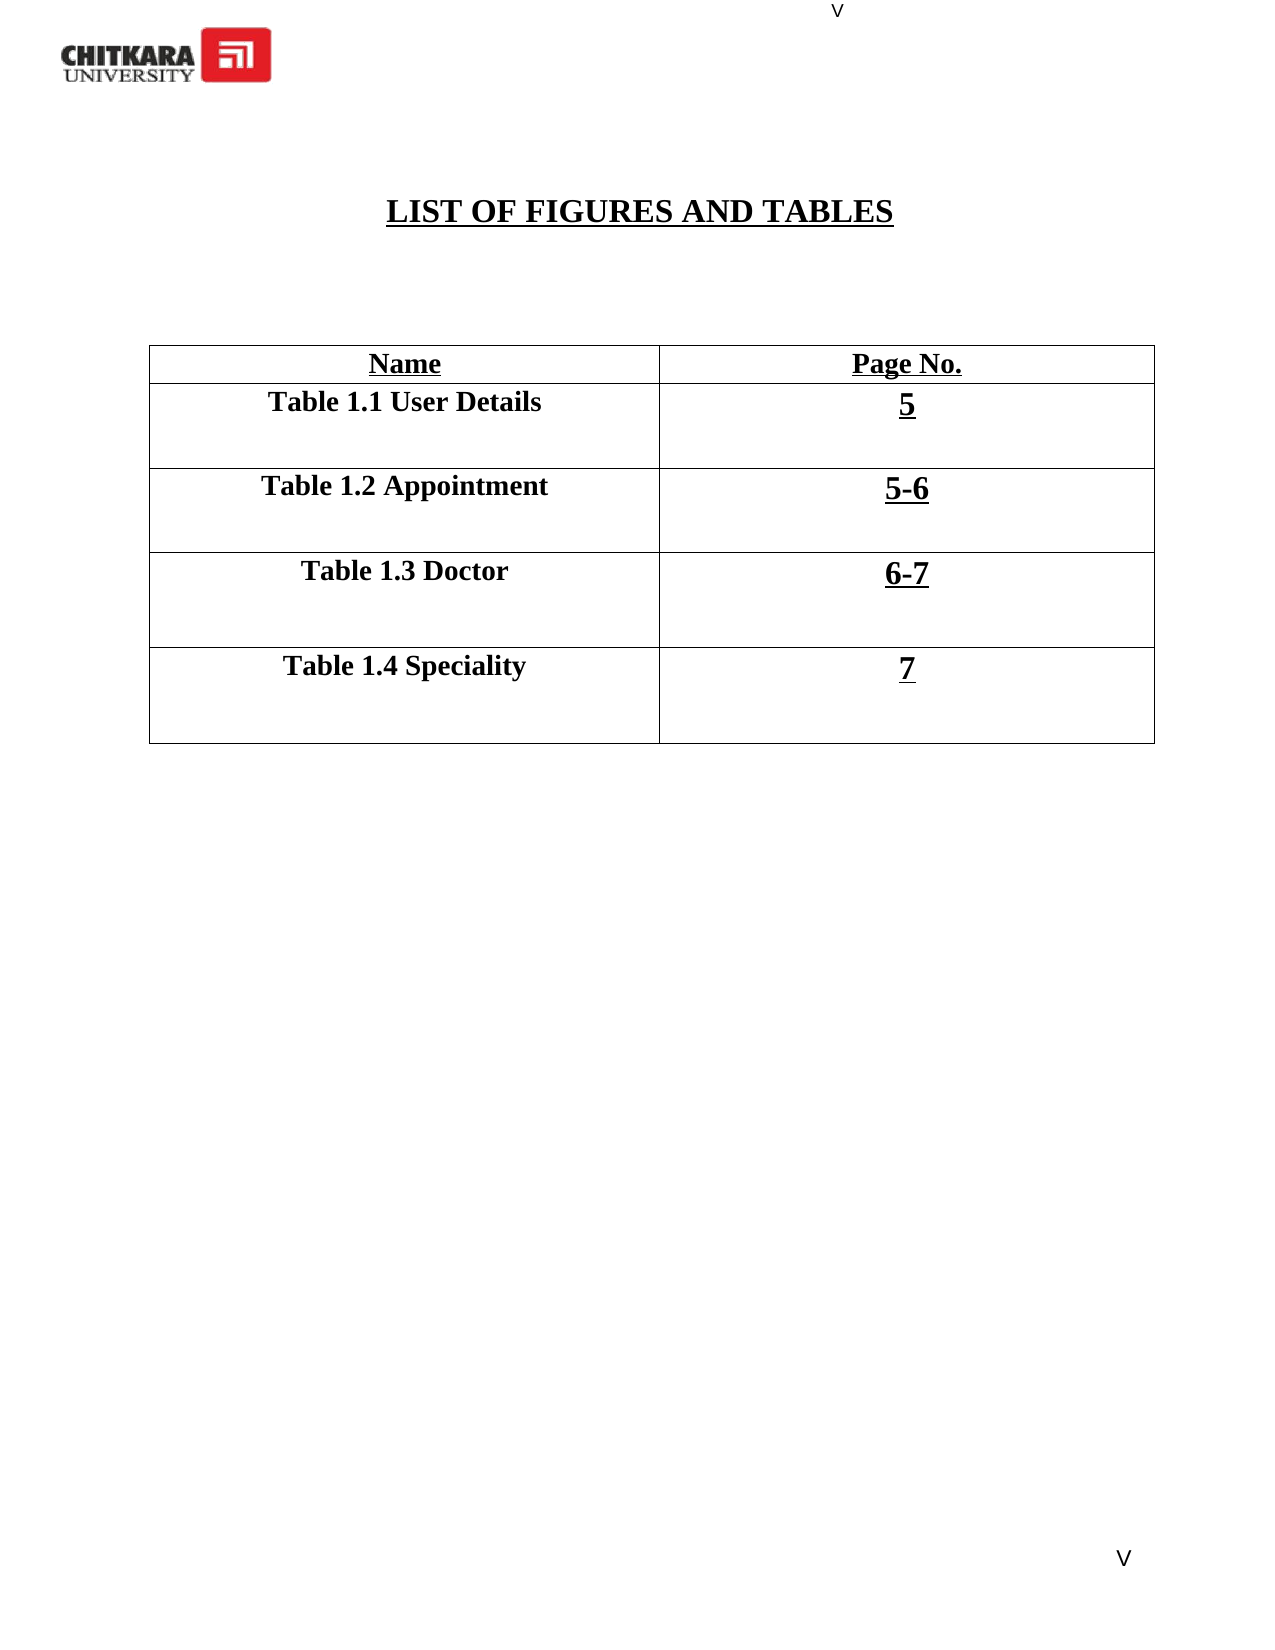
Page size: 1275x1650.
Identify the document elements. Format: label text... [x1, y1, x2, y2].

table_cell Table 1.2 Appointment [150, 469, 659, 552]
table_cell Table 1.1 User Details [150, 384, 659, 467]
table_cell 7 [660, 648, 1154, 743]
table_cell 5 [660, 384, 1154, 467]
table_cell Table 1.3 Doctor [150, 553, 659, 647]
picture [38, 23, 289, 88]
table_cell 6-7 [660, 553, 1154, 647]
table_header Page No. [660, 346, 1154, 383]
table_header Name [150, 346, 659, 383]
table_cell 5-6 [660, 469, 1154, 552]
table_cell Table 1.4 Speciality [150, 648, 659, 743]
text LIST OF FIGURES AND TABLES [149, 192, 1131, 230]
